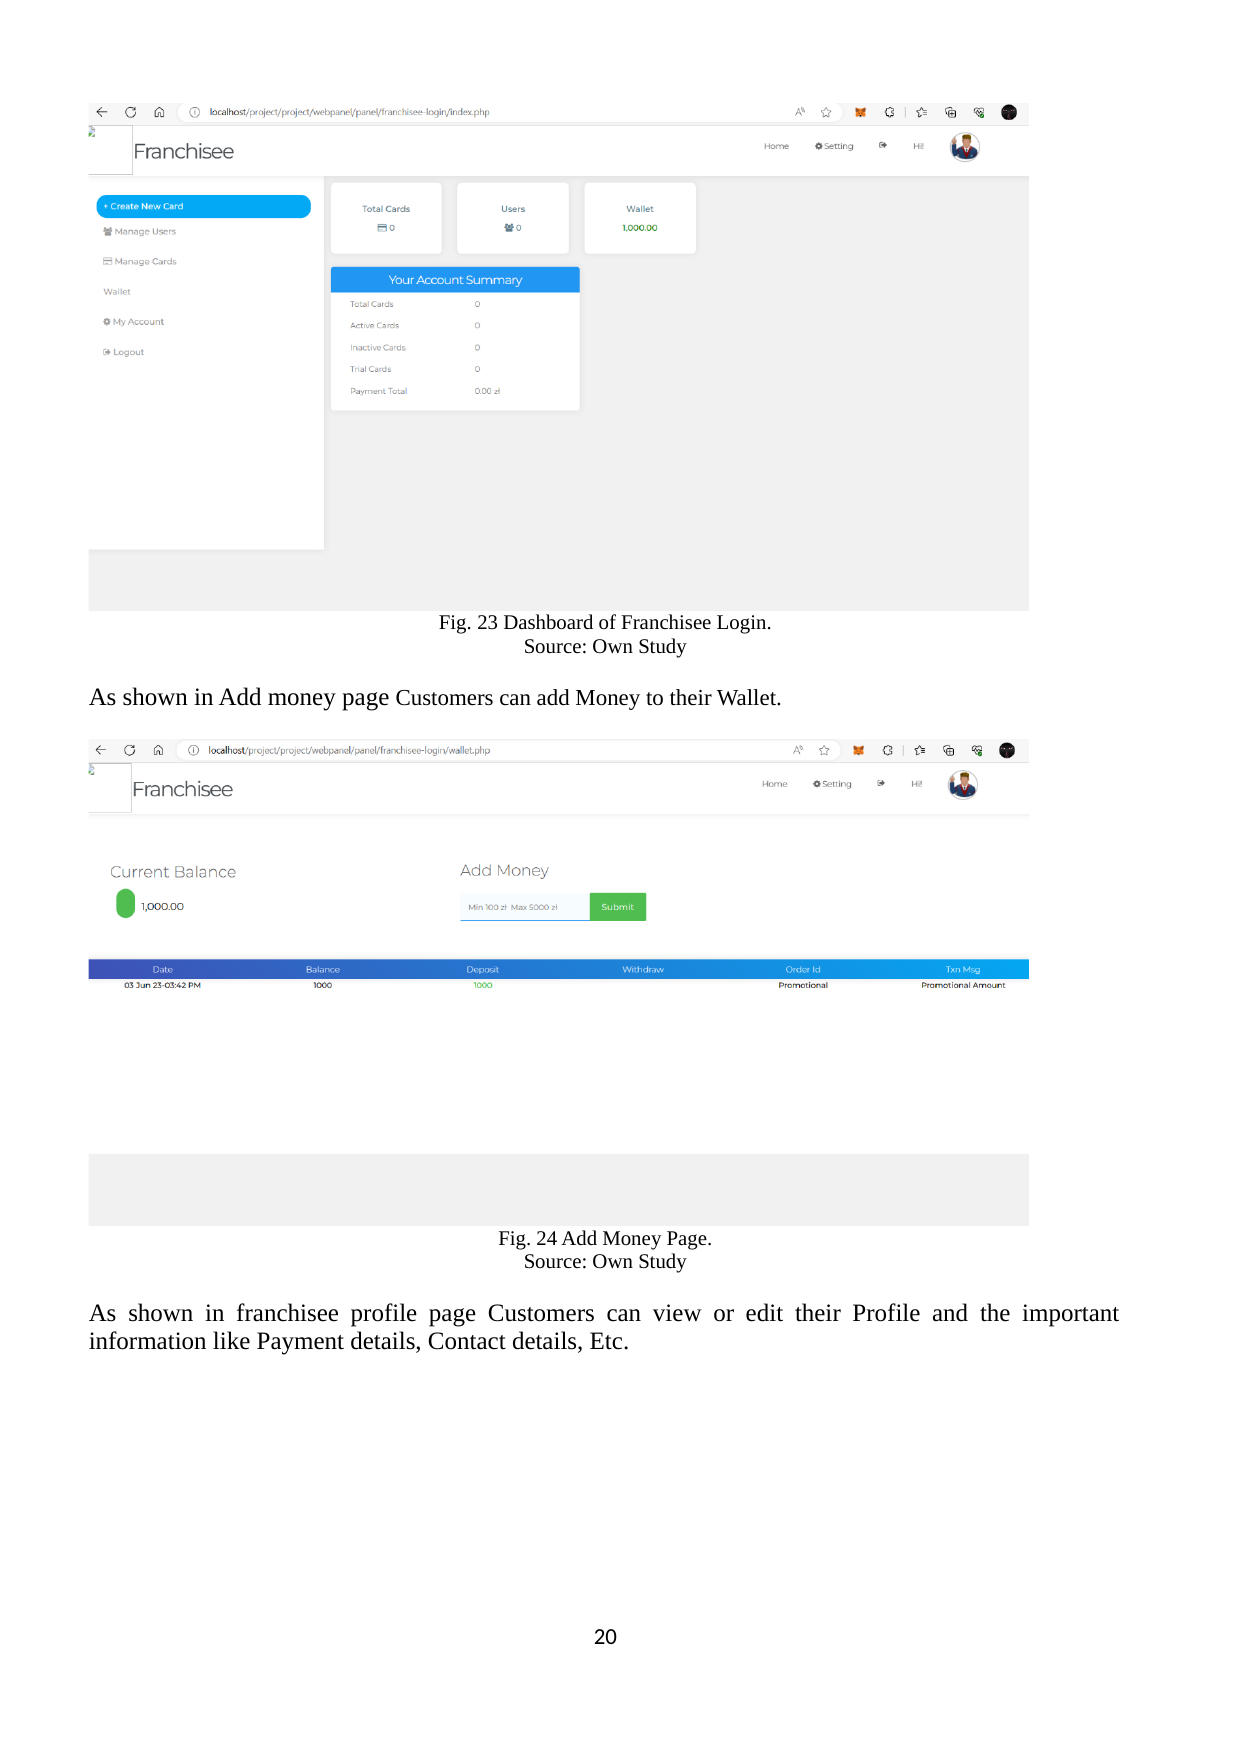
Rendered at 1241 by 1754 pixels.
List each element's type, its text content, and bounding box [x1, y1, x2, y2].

text Fig. 24 Add Money Page. [88, 1225, 1122, 1249]
picture [88, 103, 1029, 611]
picture [88, 739, 1029, 1226]
text As shown in franchisee profile page Customers can view or edit their Profile and the important information like Payment details, Contact details, Etc. [88, 1298, 1122, 1355]
text Source: Own Study [88, 1249, 1122, 1273]
text Source: Own Study [88, 634, 1122, 658]
text Fig. 23 Dashboard of Franchisee Login. [88, 610, 1122, 634]
text As shown in Add money page Customers can add Money to their Wallet. [88, 682, 1122, 711]
